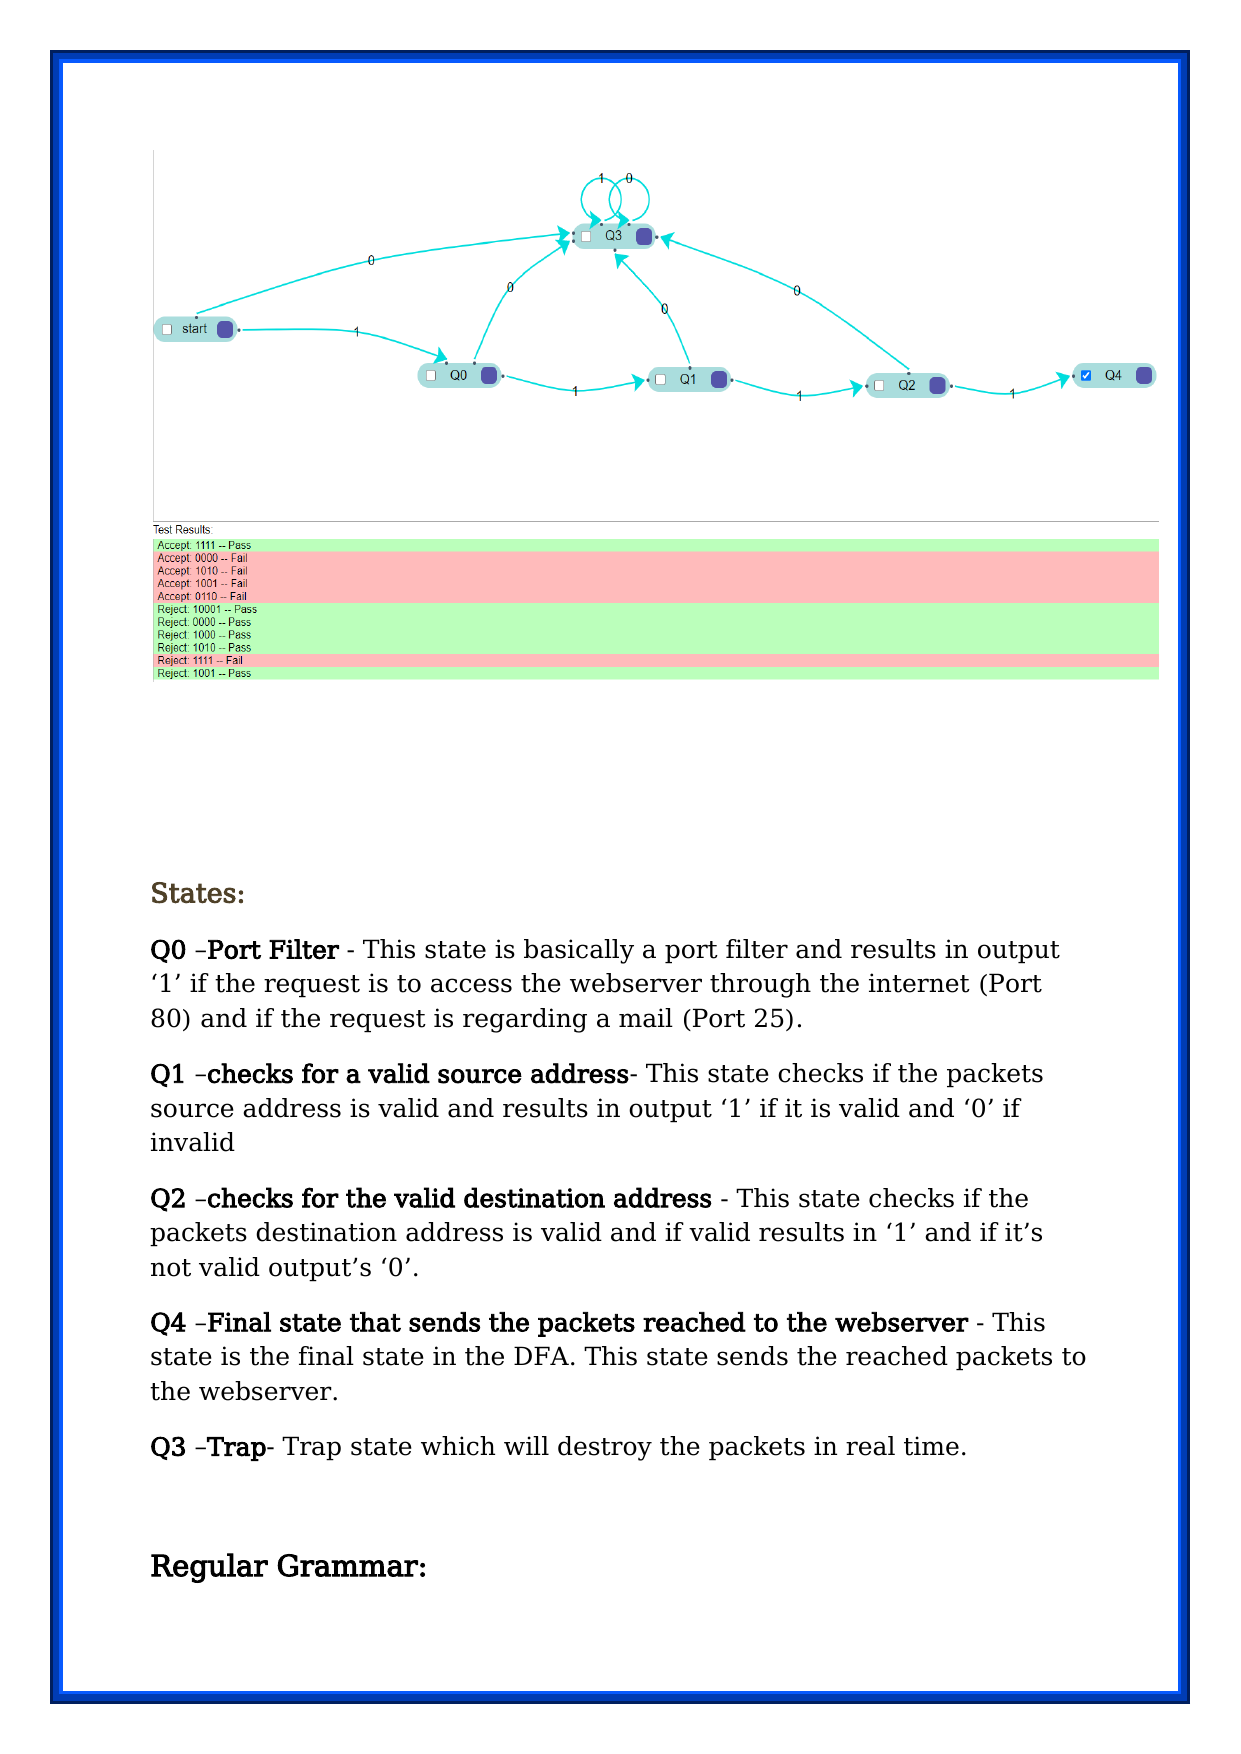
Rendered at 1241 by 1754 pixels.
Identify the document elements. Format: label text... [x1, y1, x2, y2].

text Q4 –Final state that sends the packets reached to the webserver - This state is the final state in the DFA. This state sends the reached packets to the webserver. [150, 1306, 1090, 1405]
text States: [150, 876, 1090, 908]
text Q2 –checks for the valid destination address - This state checks if the packets destination address is valid and if valid results in ‘1’ and if it’s not valid output’s ‘0’. [150, 1182, 1090, 1281]
picture [150, 150, 1159, 682]
text Q1 –checks for a valid source address- This state checks if the packets source address is valid and results in output ‘1’ if it is valid and ‘0’ if invalid [150, 1058, 1090, 1157]
text Q3 –Trap- Trap state which will destroy the packets in real time. [150, 1431, 1090, 1461]
text Q0 –Port Filter - This state is basically a port filter and results in output ‘1’ if the request is to access the webserver through the internet (Port 80) and if the request is regarding a mail (Port 25). [150, 934, 1090, 1033]
text Regular Grammar: [150, 1547, 1090, 1582]
